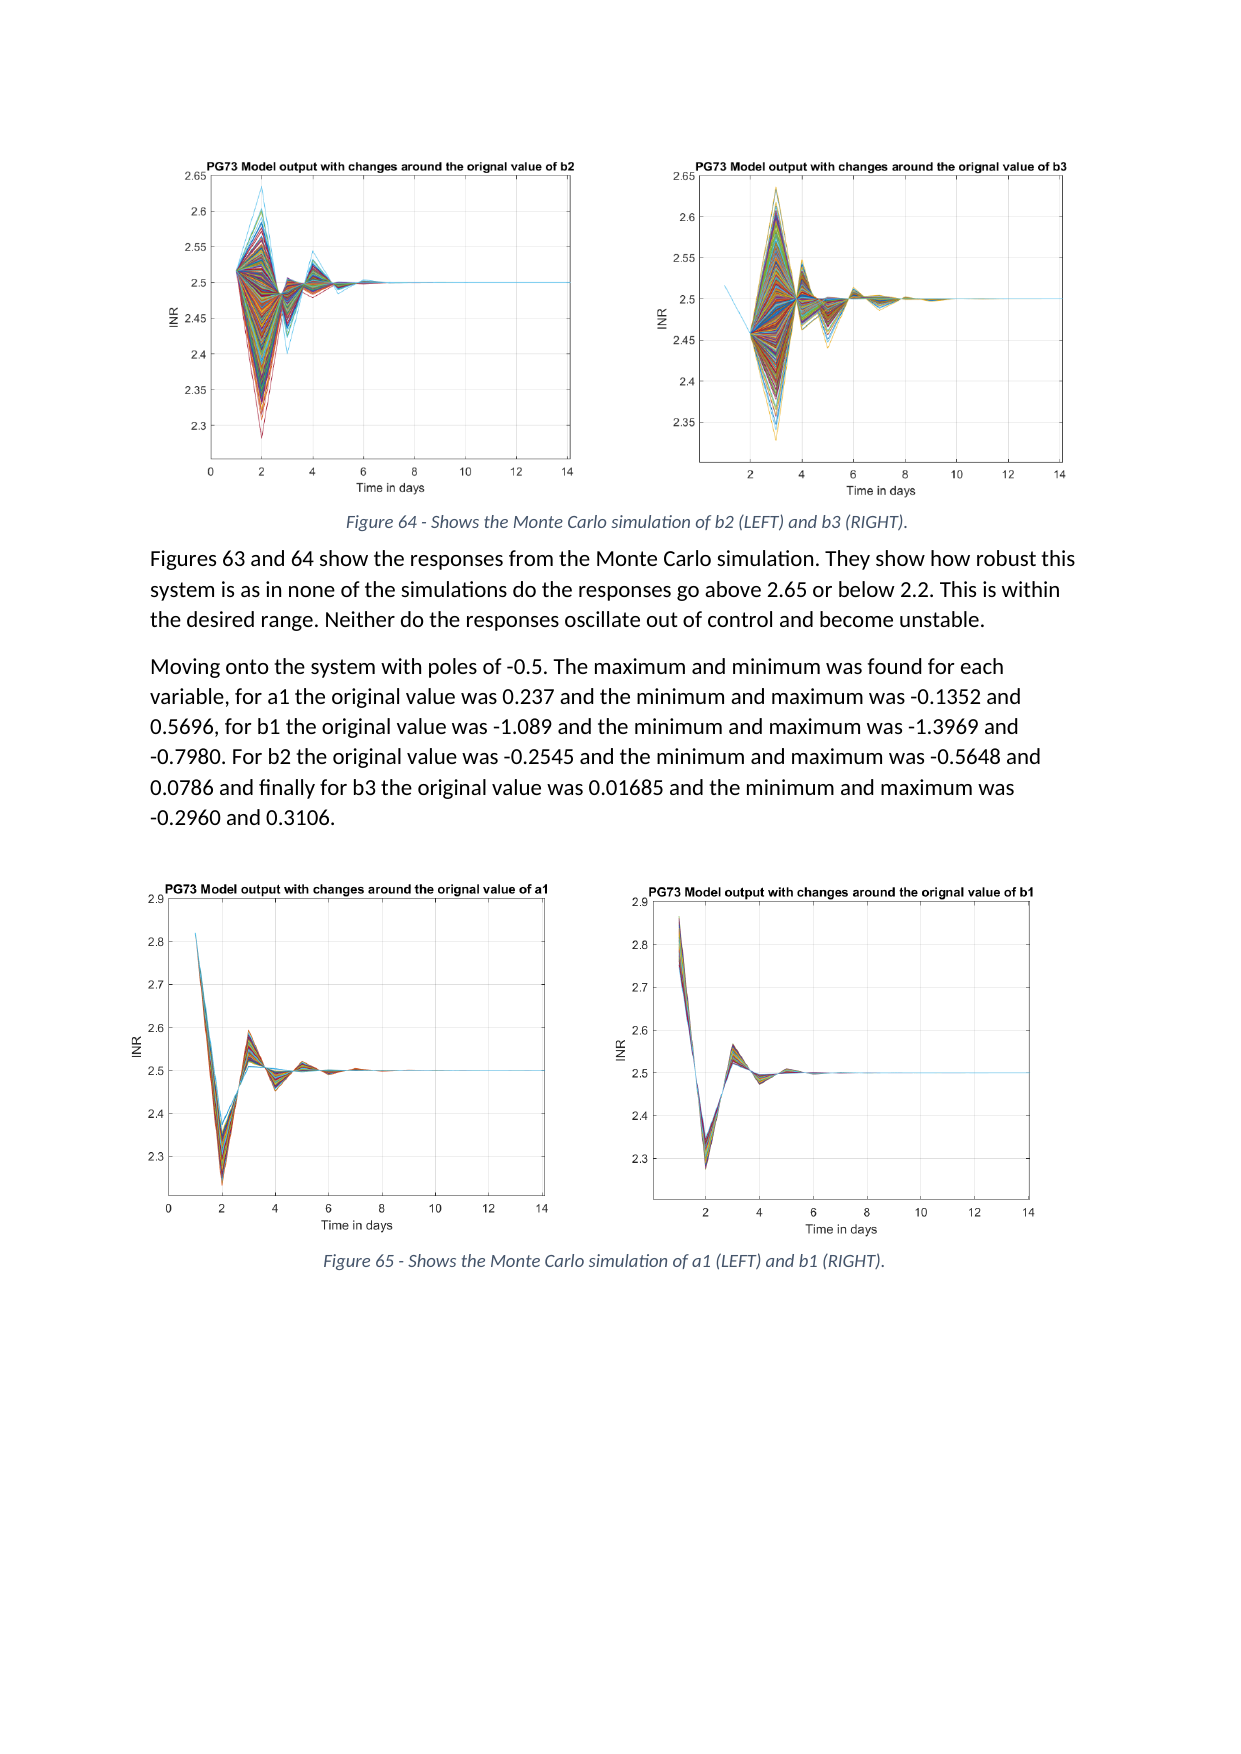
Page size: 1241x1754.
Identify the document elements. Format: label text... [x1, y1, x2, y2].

picture [105, 871, 1076, 1240]
picture [150, 149, 614, 498]
text Moving onto the system with poles of -0.5. The maximum and minimum was found for each variable, for a1 the original value was 0.237 and the minimum and maximum was -0.1352 and 0.5696, for b1 the original value was -1.089 and the minimum and maximum was -1.3969 and -0.7980. For b2 the original value was -0.2545 and the minimum and maximum was -0.5648 and 0.0786 and finally for b3 the original value was 0.01685 and the minimum and maximum was -0.2960 and 0.3106. [150, 652, 1090, 831]
text Figures 63 and 64 show the responses from the Monte Carlo simulation. They show how robust this system is as in none of the simulations do the responses go above 2.65 or below 2.2. This is within the desired range. Neither do the responses oscillate out of control and become unstable. [150, 533, 1090, 633]
picture [638, 149, 1107, 501]
